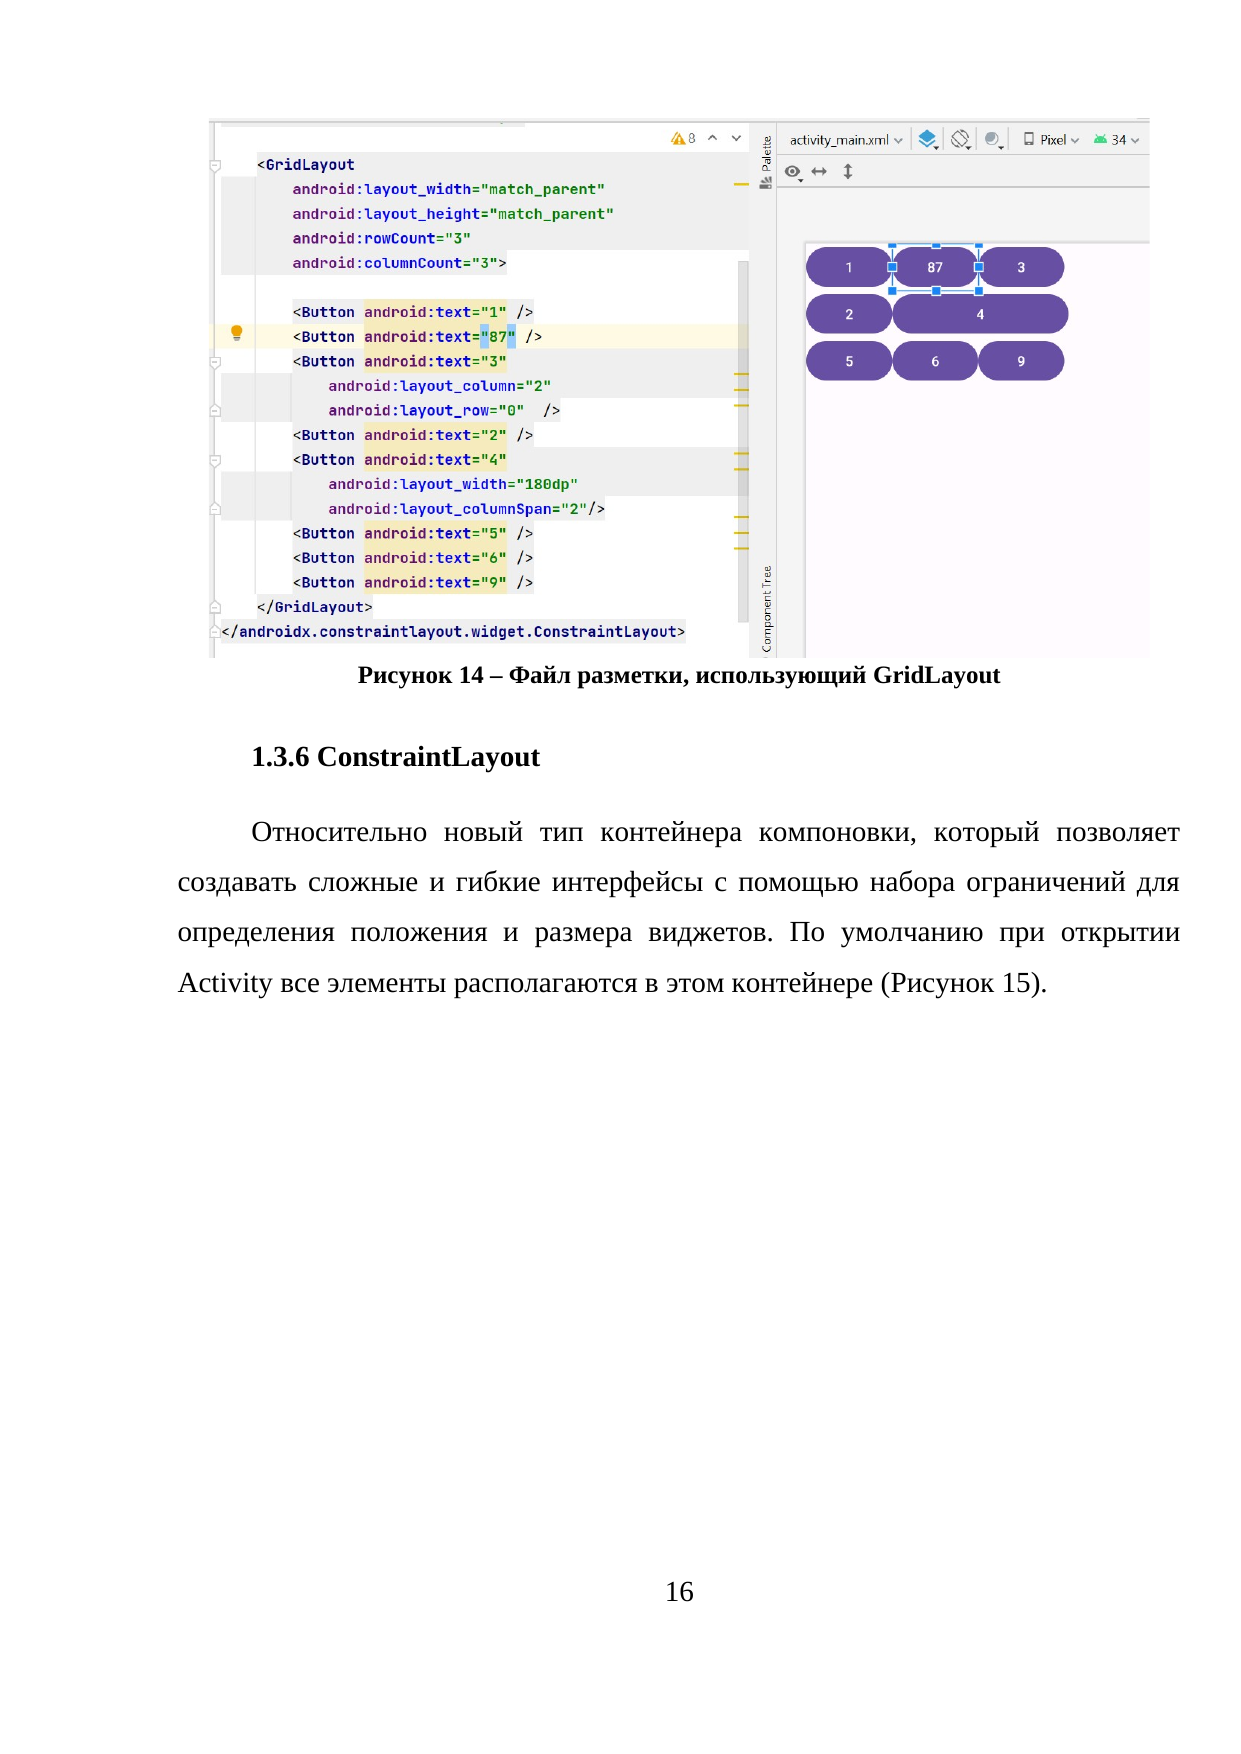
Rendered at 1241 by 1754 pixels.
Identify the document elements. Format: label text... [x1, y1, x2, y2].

subtitle ConstraintLayout [177, 739, 1181, 772]
text Относительно новый тип контейнера компоновки, который позволяет создавать сложные и гибкие интерфейсы с помощью набора ограничений для определения положения и размера виджетов. По умолчанию при открытии Activity все элементы располагаются в этом контейнере (Рисунок 15). [177, 814, 1181, 998]
picture [208, 118, 1150, 658]
